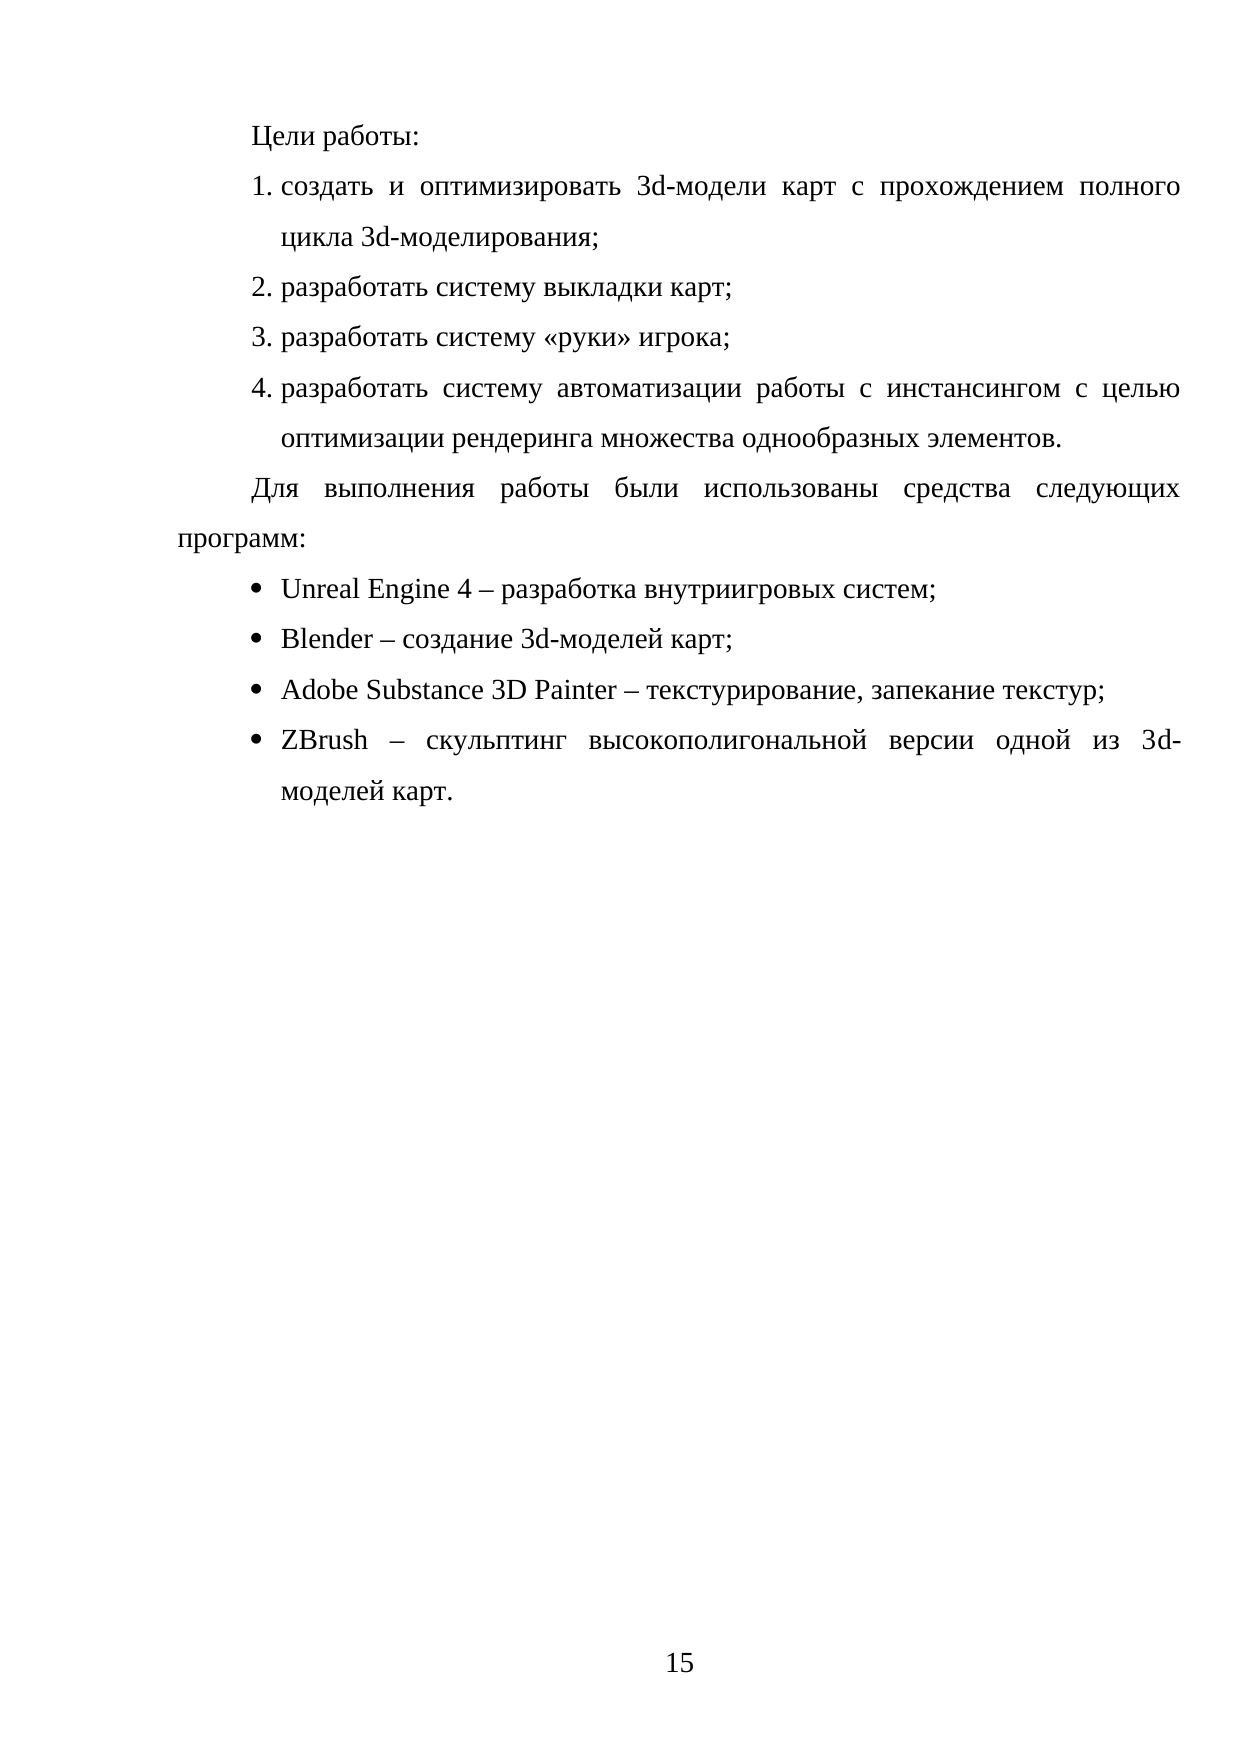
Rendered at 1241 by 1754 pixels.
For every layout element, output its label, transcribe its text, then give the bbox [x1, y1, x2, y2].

text Для выполнения работы были использованы средства следующих программ: [177, 470, 1181, 554]
list Unreal Engine 4 – разработка внутриигровых систем; [251, 571, 1181, 604]
text Цели работы: [177, 118, 1181, 152]
list Blender – создание 3d-моделей карт; [251, 621, 1181, 655]
list ZBrush – скульптинг высокополигональной версии одной из 3d-моделей карт. [251, 722, 1181, 806]
list Adobe Substance 3D Painter – текстурирование, запекание текстур; [251, 672, 1181, 705]
list разработать систему автоматизации работы с инстансингом с целью оптимизации рендеринга множества однообразных элементов. [251, 370, 1181, 453]
list создать и оптимизировать 3d-модели карт с прохождением полного цикла 3d-моделирования; [251, 168, 1181, 252]
list разработать систему выкладки карт; [251, 269, 1181, 303]
list разработать систему «руки» игрока; [251, 319, 1181, 353]
